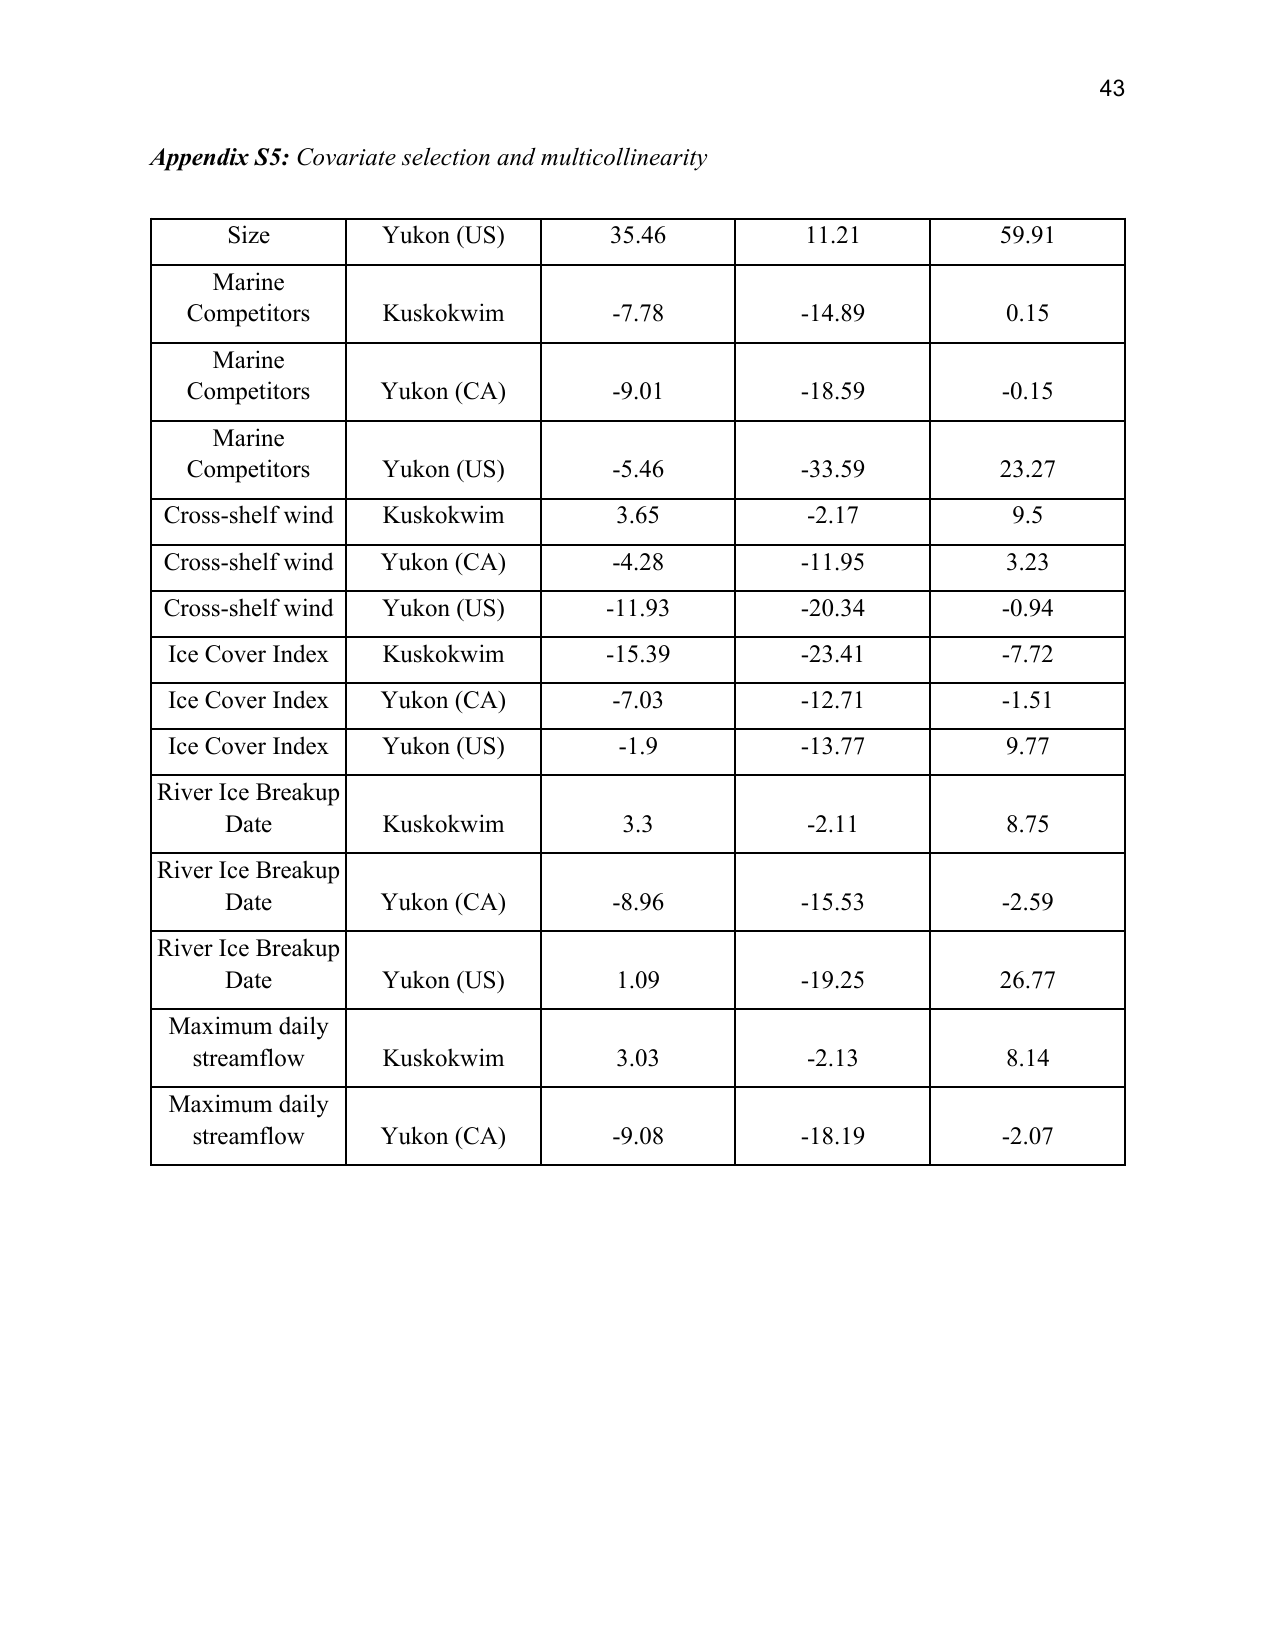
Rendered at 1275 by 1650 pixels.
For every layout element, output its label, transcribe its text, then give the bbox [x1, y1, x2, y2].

table_cell Yukon (US) [347, 422, 540, 497]
table_cell Cross-shelf wind [152, 592, 345, 636]
table_cell -2.17 [736, 500, 929, 543]
table_cell -1.9 [542, 730, 734, 774]
table_cell 3.23 [931, 546, 1124, 590]
table_cell Maximum daily streamflow [152, 1088, 345, 1164]
table_cell Yukon (CA) [347, 684, 540, 728]
table_cell -15.39 [542, 638, 734, 682]
table_cell Ice Cover Index [152, 684, 345, 728]
table_cell Maximum daily streamflow [152, 1010, 345, 1086]
table_cell Yukon (US) [347, 592, 540, 636]
table_cell Yukon (CA) [347, 854, 540, 930]
table_cell -2.13 [736, 1010, 929, 1086]
table_cell Ice Cover Index [152, 730, 345, 774]
table_cell Marine Competitors [152, 266, 345, 342]
table_cell 9.77 [931, 730, 1124, 774]
table_cell River Ice Breakup Date [152, 932, 345, 1008]
table_cell Kuskokwim [347, 776, 540, 852]
table_cell -5.46 [542, 422, 734, 497]
table_cell -18.19 [736, 1088, 929, 1164]
table_cell 3.65 [542, 500, 734, 543]
table_cell -4.28 [542, 546, 734, 590]
table_cell Kuskokwim [347, 266, 540, 342]
table_cell -2.11 [736, 776, 929, 852]
table_cell -7.03 [542, 684, 734, 728]
table_cell -15.53 [736, 854, 929, 930]
table_cell -12.71 [736, 684, 929, 728]
table_cell -18.59 [736, 344, 929, 419]
table_cell Yukon (US) [347, 932, 540, 1008]
table_cell -2.59 [931, 854, 1124, 930]
table_cell Yukon (CA) [347, 546, 540, 590]
table_cell -14.89 [736, 266, 929, 342]
table_cell -0.15 [931, 344, 1124, 419]
table_cell -11.95 [736, 546, 929, 590]
table_cell River Ice Breakup Date [152, 776, 345, 852]
table_cell Marine Competitors [152, 422, 345, 497]
table_cell 3.03 [542, 1010, 734, 1086]
table_cell Ice Cover Index [152, 638, 345, 682]
table_cell -20.34 [736, 592, 929, 636]
table_cell 26.77 [931, 932, 1124, 1008]
table_cell Yukon (CA) [347, 344, 540, 419]
table_cell Kuskokwim [347, 1010, 540, 1086]
table_cell -8.96 [542, 854, 734, 930]
table_cell 35.46 [542, 220, 734, 264]
table_cell -9.01 [542, 344, 734, 419]
table_cell -7.78 [542, 266, 734, 342]
table_cell 59.91 [931, 220, 1124, 264]
table_cell River Ice Breakup Date [152, 854, 345, 930]
table_cell Size [152, 220, 345, 264]
table_cell -19.25 [736, 932, 929, 1008]
table_cell Yukon (US) [347, 730, 540, 774]
table_cell Marine Competitors [152, 344, 345, 419]
table_cell -33.59 [736, 422, 929, 497]
table_cell 8.14 [931, 1010, 1124, 1086]
table_cell -23.41 [736, 638, 929, 682]
table_cell -9.08 [542, 1088, 734, 1164]
table_cell Cross-shelf wind [152, 500, 345, 543]
table_cell Cross-shelf wind [152, 546, 345, 590]
table_cell -11.93 [542, 592, 734, 636]
table_cell -2.07 [931, 1088, 1124, 1164]
table_cell 23.27 [931, 422, 1124, 497]
table_cell 0.15 [931, 266, 1124, 342]
table_cell Yukon (US) [347, 220, 540, 264]
table_cell 9.5 [931, 500, 1124, 543]
table_cell Kuskokwim [347, 638, 540, 682]
table_cell Kuskokwim [347, 500, 540, 543]
table_cell -7.72 [931, 638, 1124, 682]
table_cell Yukon (CA) [347, 1088, 540, 1164]
table_cell -1.51 [931, 684, 1124, 728]
table_cell -13.77 [736, 730, 929, 774]
table_cell 3.3 [542, 776, 734, 852]
table_cell 1.09 [542, 932, 734, 1008]
table_cell 8.75 [931, 776, 1124, 852]
table_cell 11.21 [736, 220, 929, 264]
table_cell -0.94 [931, 592, 1124, 636]
